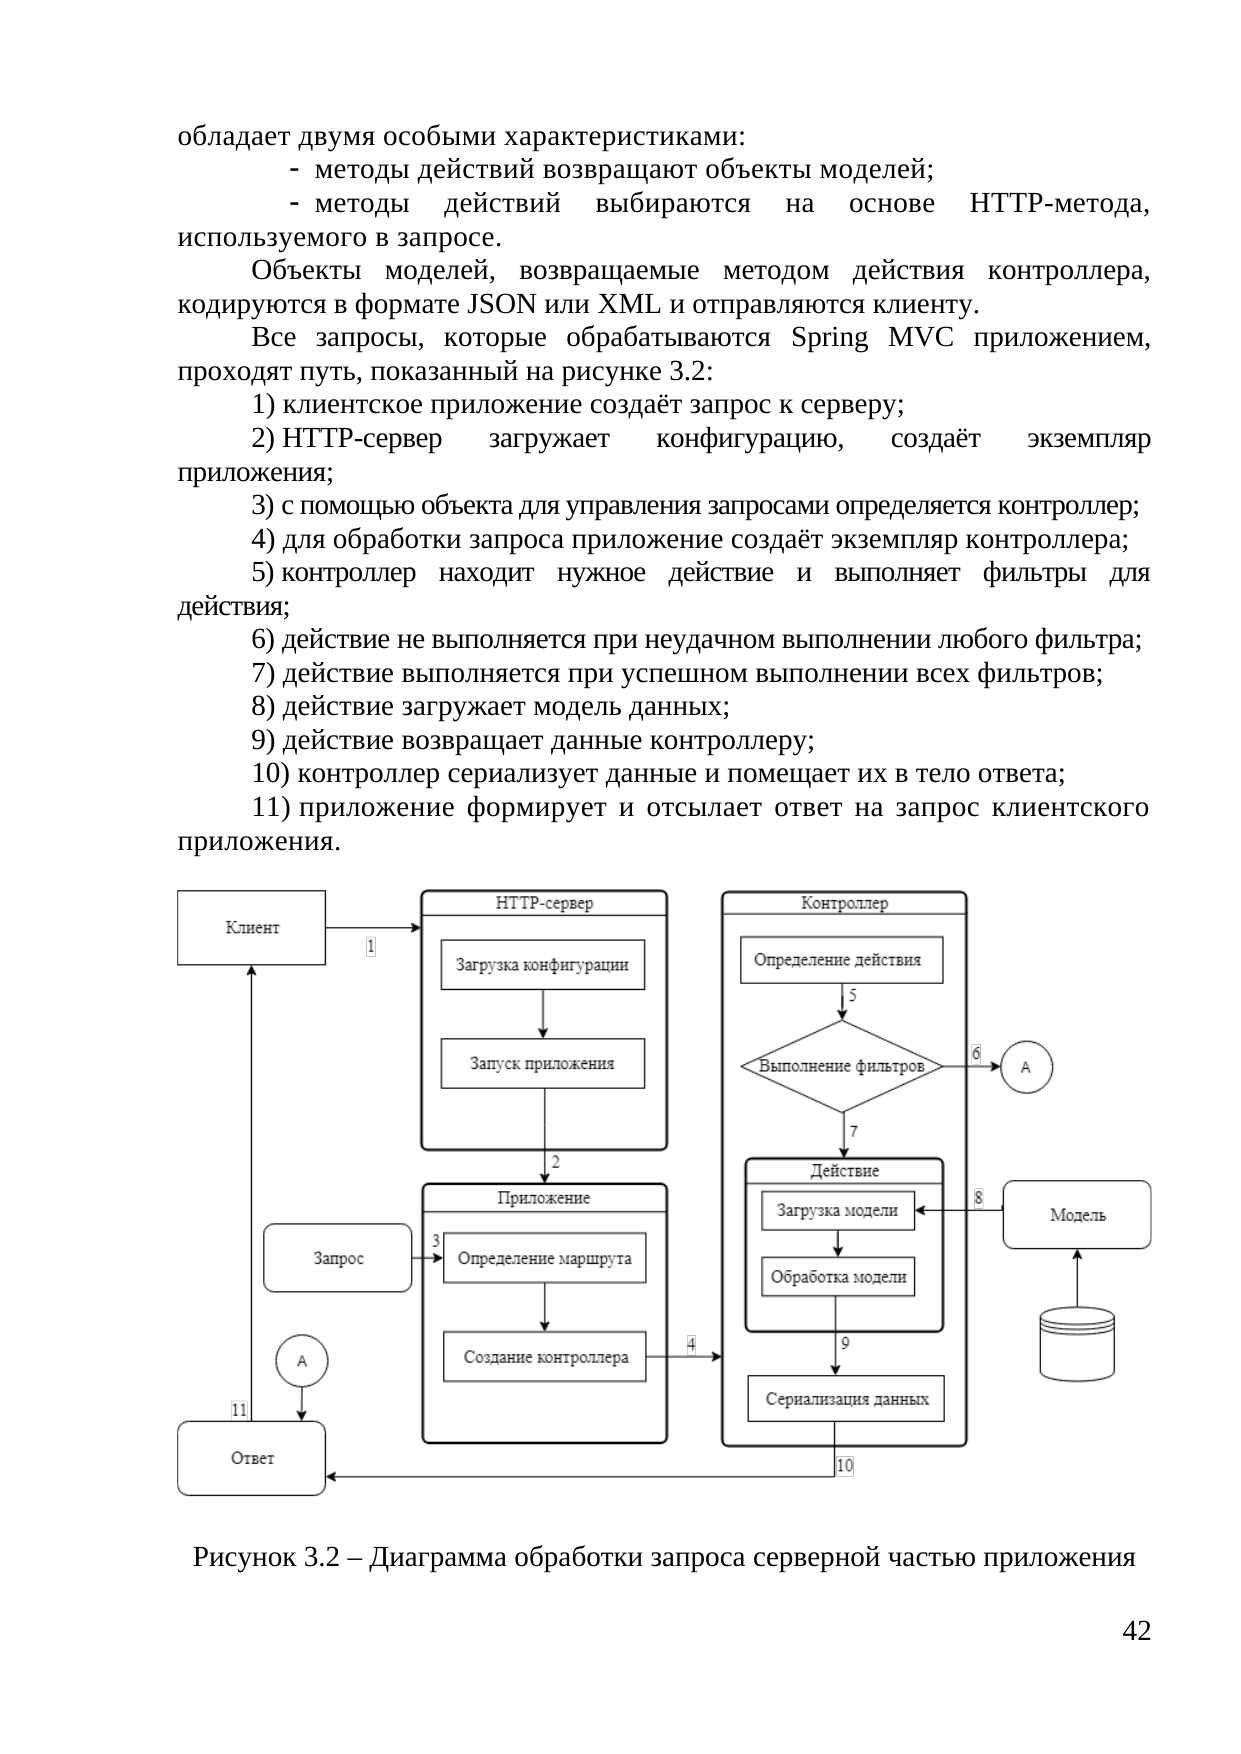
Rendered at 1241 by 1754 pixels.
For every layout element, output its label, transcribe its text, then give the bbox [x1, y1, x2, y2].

list приложение формирует и отсылает ответ на запрос клиентского приложения. [177, 789, 1152, 856]
list с помощью объекта для управления запросами определяется контроллер; [177, 487, 1152, 521]
text Рисунок 3.2 – Диаграмма обработки запроса серверной частью приложения [177, 1539, 1152, 1573]
list действие не выполняется при неудачном выполнении любого фильтра; [177, 621, 1152, 655]
list для обработки запроса приложение создаёт экземпляр контроллера; [177, 521, 1152, 554]
picture [177, 889, 1152, 1506]
text Объекты моделей, возвращаемые методом действия контроллера, кодируются в формате JSON или XML и отправляются клиенту. [177, 252, 1152, 319]
text методы действий выбираются на основе HTTP-метода, используемого в запросе. [177, 185, 1152, 252]
list контроллер сериализует данные и помещает их в тело ответа; [177, 756, 1152, 789]
list действие загружает модель данных; [177, 688, 1152, 722]
list действие возвращает данные контроллеру; [177, 722, 1152, 756]
list клиентское приложение создаёт запрос к серверу; [177, 387, 1152, 420]
text Все запросы, которые обрабатываются Spring MVC приложением, проходят путь, показанный на рисунке 3.2: [177, 319, 1152, 387]
text методы действий возвращают объекты моделей; [289, 152, 1152, 185]
list HTTP-сервер загружает конфигурацию, создаёт экземпляр приложения; [177, 420, 1152, 487]
list контроллер находит нужное действие и выполняет фильтры для действия; [177, 554, 1152, 621]
list действие выполняется при успешном выполнении всех фильтров; [177, 655, 1152, 688]
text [177, 118, 1152, 152]
